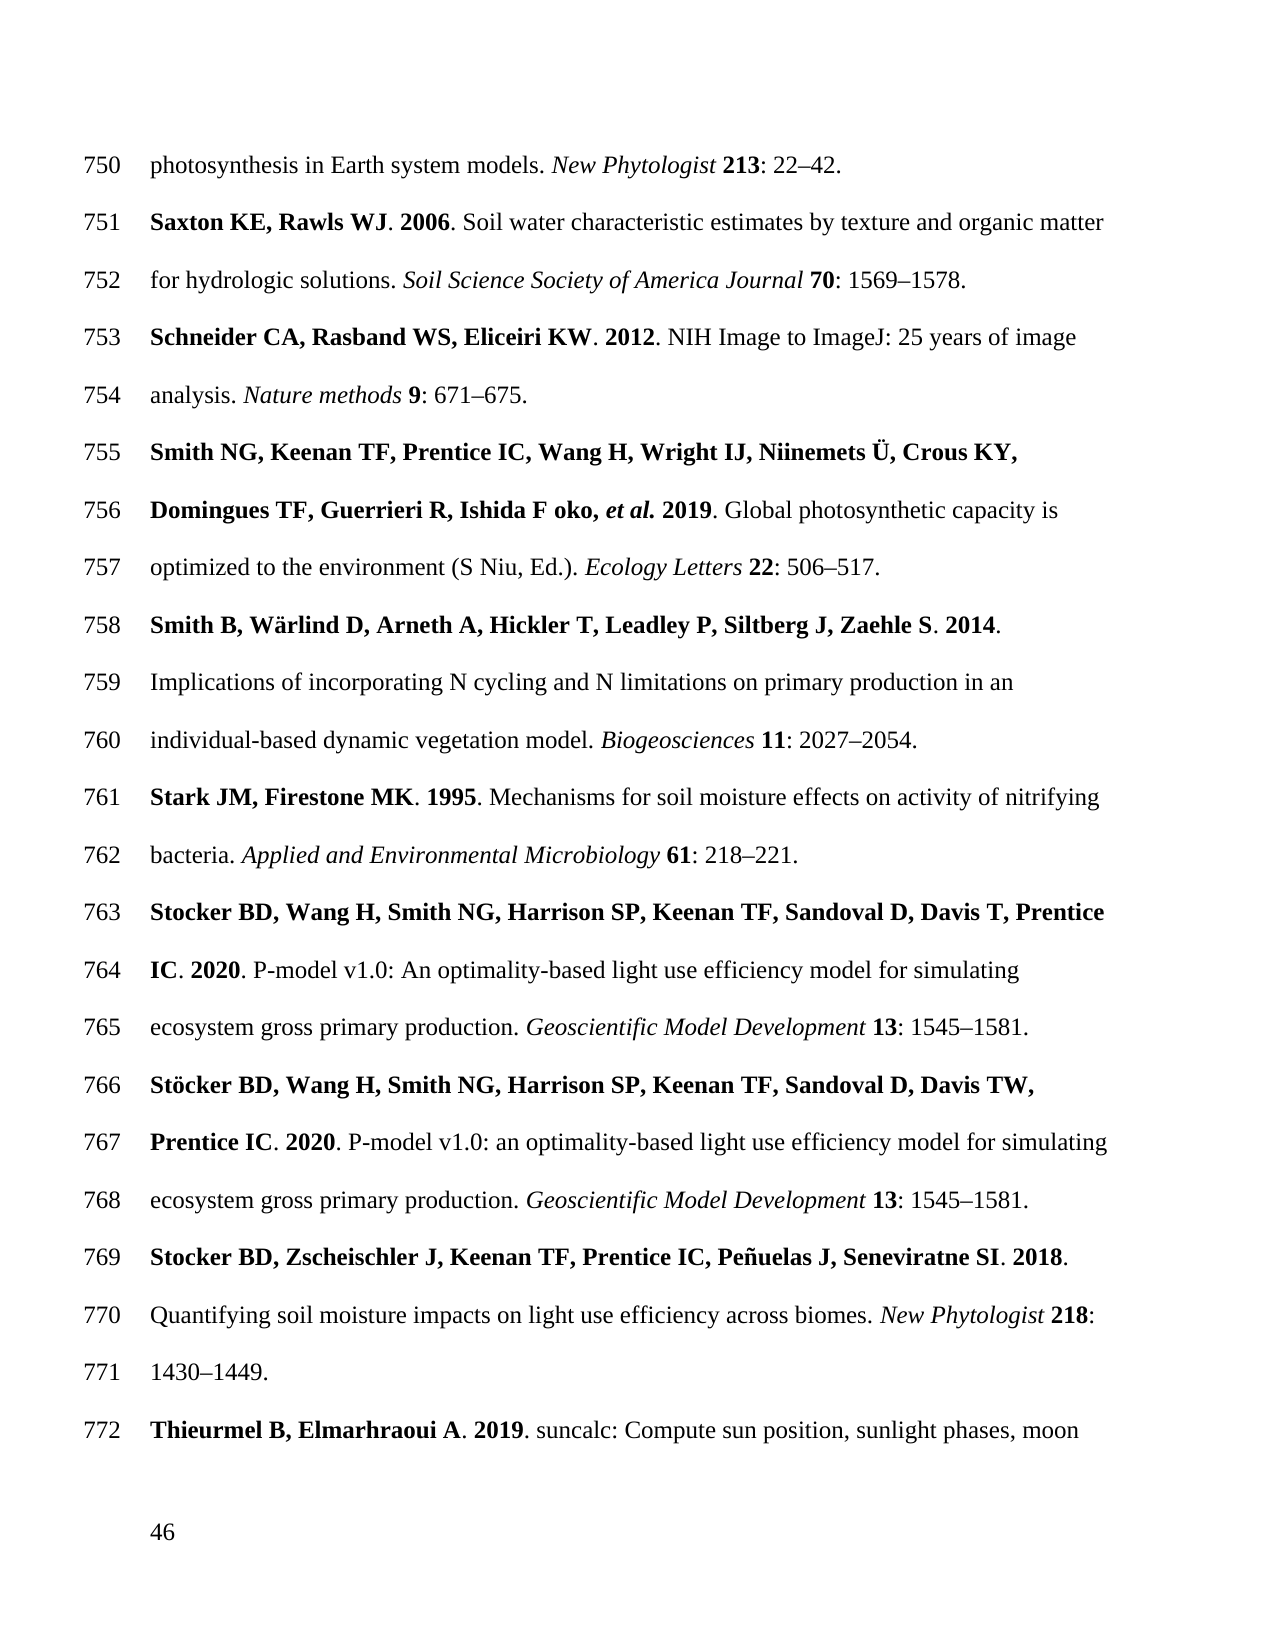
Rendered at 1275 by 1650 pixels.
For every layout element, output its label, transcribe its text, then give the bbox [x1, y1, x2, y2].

text Stark JM, Firestone MK. 1995. Mechanisms for soil moisture effects on activity of nitrifying bacteria. Applied and Environmental Microbiology 61: 218–221. [150, 782, 1125, 869]
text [150, 150, 1125, 179]
text Stocker BD, Wang H, Smith NG, Harrison SP, Keenan TF, Sandoval D, Davis T, Prentice IC. 2020. P-model v1.0: An optimality-based light use efficiency model for simulating ecosystem gross primary production. Geoscientific Model Development 13: 1545–1581. [150, 897, 1125, 1041]
text Smith NG, Keenan TF, Prentice IC, Wang H, Wright IJ, Niinemets Ü, Crous KY, Domingues TF, Guerrieri R, Ishida F oko, et al. 2019. Global photosynthetic capacity is optimized to the environment (S Niu, Ed.). Ecology Letters 22: 506–517. [150, 437, 1125, 581]
text Stöcker BD, Wang H, Smith NG, Harrison SP, Keenan TF, Sandoval D, Davis TW, Prentice IC. 2020. P-model v1.0: an optimality-based light use efficiency model for simulating ecosystem gross primary production. Geoscientific Model Development 13: 1545–1581. [150, 1070, 1125, 1214]
text Schneider CA, Rasband WS, Eliceiri KW. 2012. NIH Image to ImageJ: 25 years of image analysis. Nature methods 9: 671–675. [150, 322, 1125, 409]
text Saxton KE, Rawls WJ. 2006. Soil water characteristic estimates by texture and organic matter for hydrologic solutions. Soil Science Society of America Journal 70: 1569–1578. [150, 207, 1125, 294]
text Smith B, Wärlind D, Arneth A, Hickler T, Leadley P, Siltberg J, Zaehle S. 2014. Implications of incorporating N cycling and N limitations on primary production in an individual-based dynamic vegetation model. Biogeosciences 11: 2027–2054. [150, 610, 1125, 754]
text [150, 1415, 1125, 1444]
text Stocker BD, Zscheischler J, Keenan TF, Prentice IC, Peñuelas J, Seneviratne SI. 2018. Quantifying soil moisture impacts on light use efficiency across biomes. New Phytologist 218: 1430–1449. [150, 1242, 1125, 1386]
